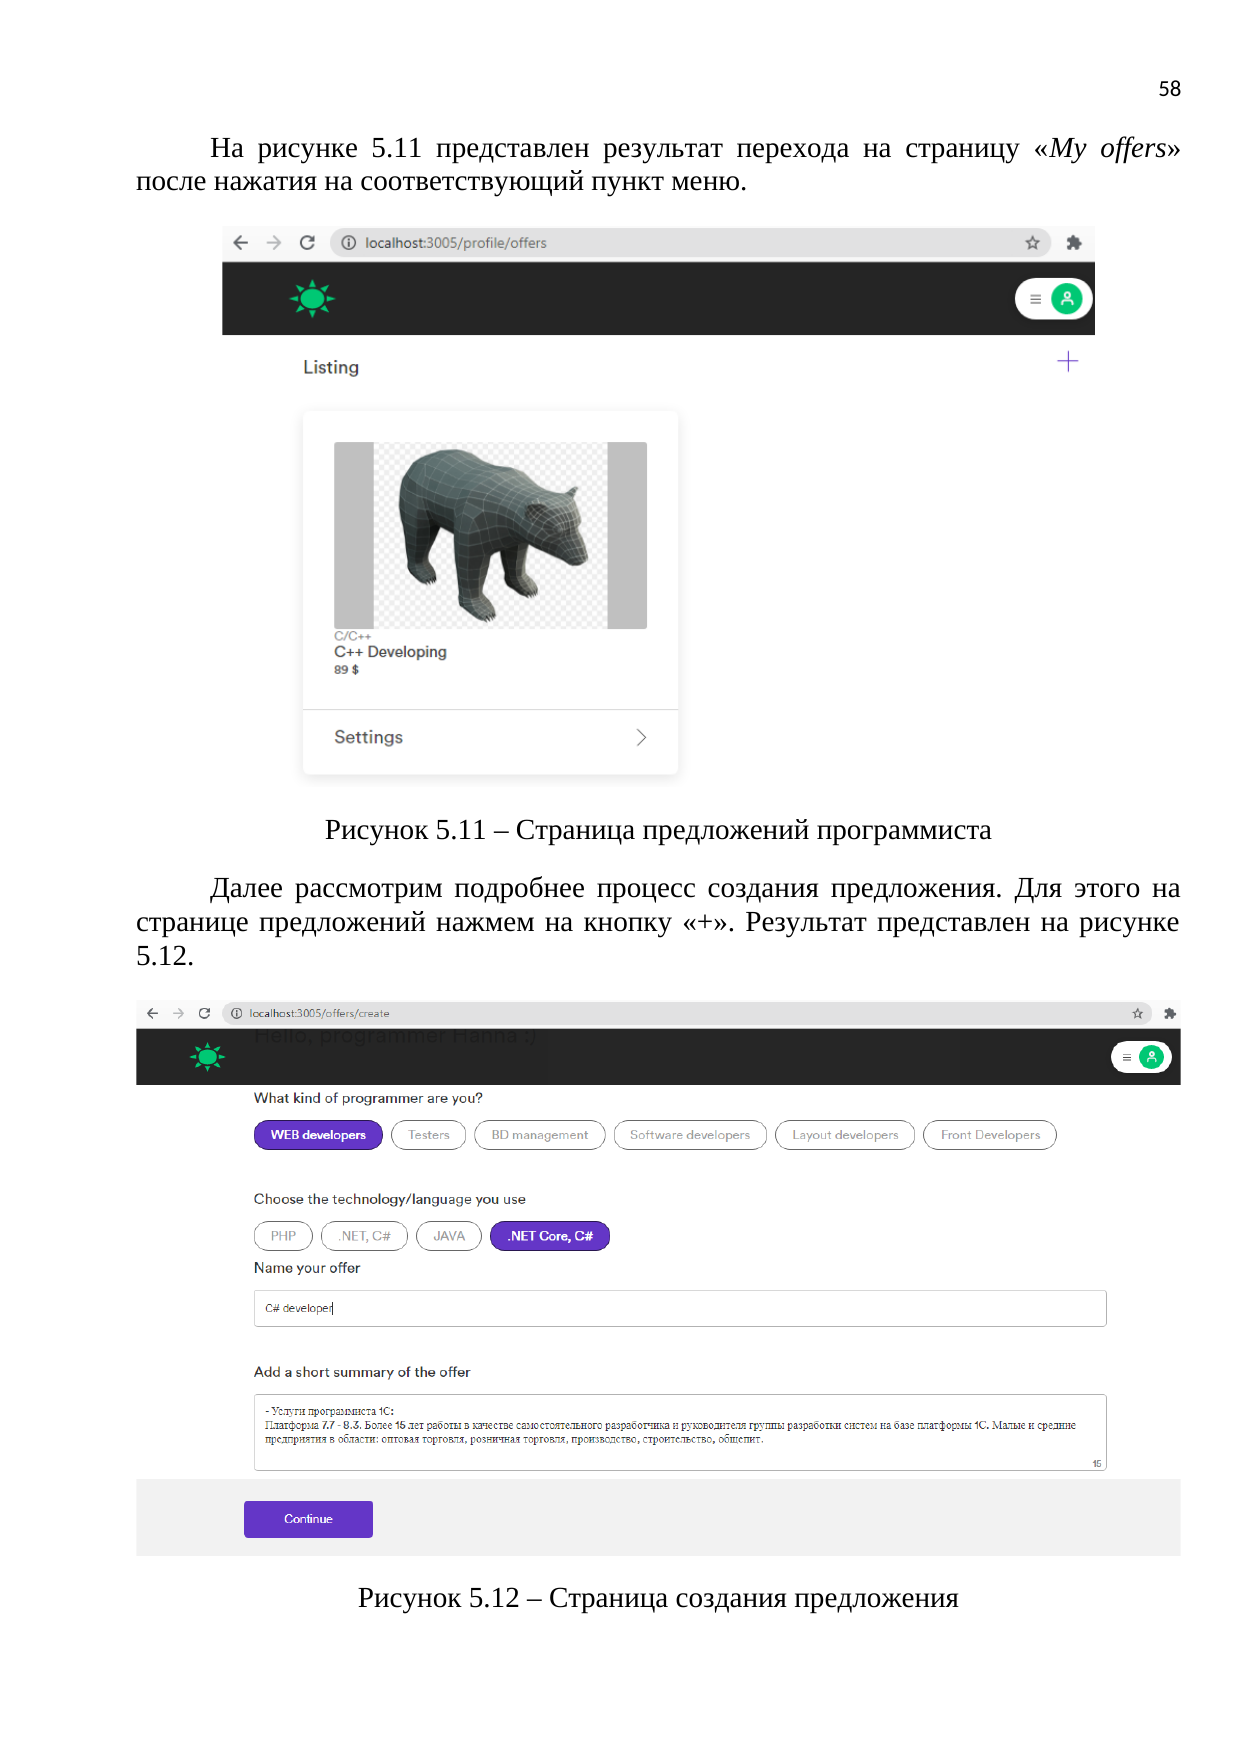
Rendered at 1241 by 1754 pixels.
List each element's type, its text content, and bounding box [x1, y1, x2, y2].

picture [222, 226, 1095, 787]
text Рисунок 5.12 – Страница создания предложения [136, 1581, 1181, 1614]
picture [136, 1000, 1181, 1556]
text Далее рассмотрим подробнее процесс создания предложения. Для этого на странице предложений нажмем на кнопку «+». Результат представлен на рисунке 5.12. [136, 871, 1181, 971]
text Рисунок 5.11 – Страница предложений программиста [136, 812, 1181, 846]
text На рисунке 5.11 представлен результат перехода на страницу «My offers» после нажатия на соответствующий пункт меню. [136, 130, 1181, 197]
